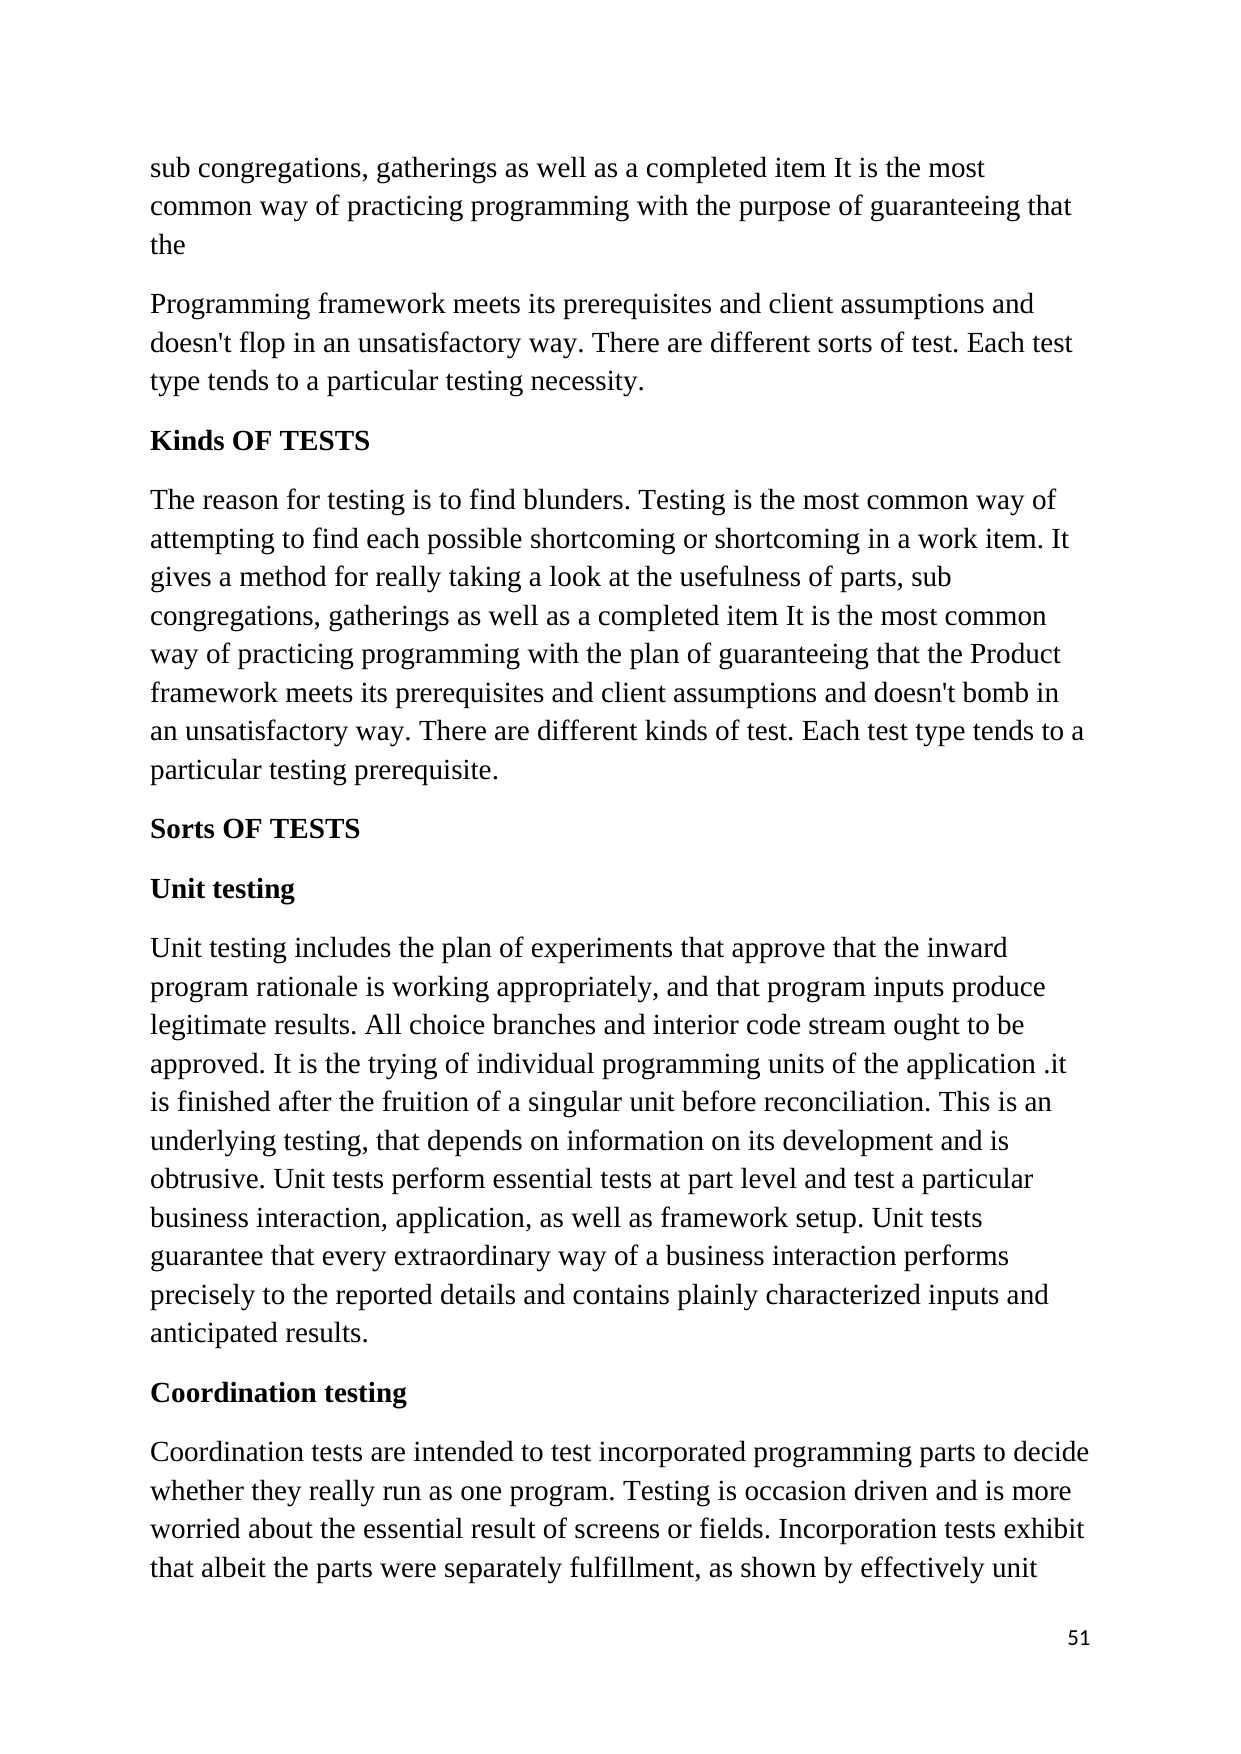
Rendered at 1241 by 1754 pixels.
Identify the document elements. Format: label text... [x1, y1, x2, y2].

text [150, 150, 1090, 261]
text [150, 1434, 1090, 1583]
text Sorts OF TESTS [150, 811, 1090, 845]
text Unit testing [150, 871, 1090, 904]
text The reason for testing is to find blunders. Testing is the most common way of attempting to find each possible shortcoming or shortcoming in a work item. It gives a method for really taking a look at the usefulness of parts, sub congregations, gatherings as well as a completed item It is the most common way of practicing programming with the plan of guaranteeing that the Product framework meets its prerequisites and client assumptions and doesn't bomb in an unsatisfactory way. There are different kinds of test. Each test type tends to a particular testing prerequisite. [150, 482, 1090, 786]
text Unit testing includes the plan of experiments that approve that the inward program rationale is working appropriately, and that program inputs produce legitimate results. All choice branches and interior code stream ought to be approved. It is the trying of individual programming units of the application .it is finished after the fruition of a singular unit before reconciliation. This is an underlying testing, that depends on information on its development and is obtrusive. Unit tests perform essential tests at part level and test a particular business interaction, application, as well as framework setup. Unit tests guarantee that every extraordinary way of a business interaction performs precisely to the reported details and contains plainly characterized inputs and anticipated results. [150, 930, 1090, 1349]
text Kinds OF TESTS [150, 423, 1090, 456]
text Programming framework meets its prerequisites and client assumptions and doesn't flop in an unsatisfactory way. There are different sorts of test. Each test type tends to a particular testing necessity. [150, 286, 1090, 397]
text Coordination testing [150, 1375, 1090, 1408]
